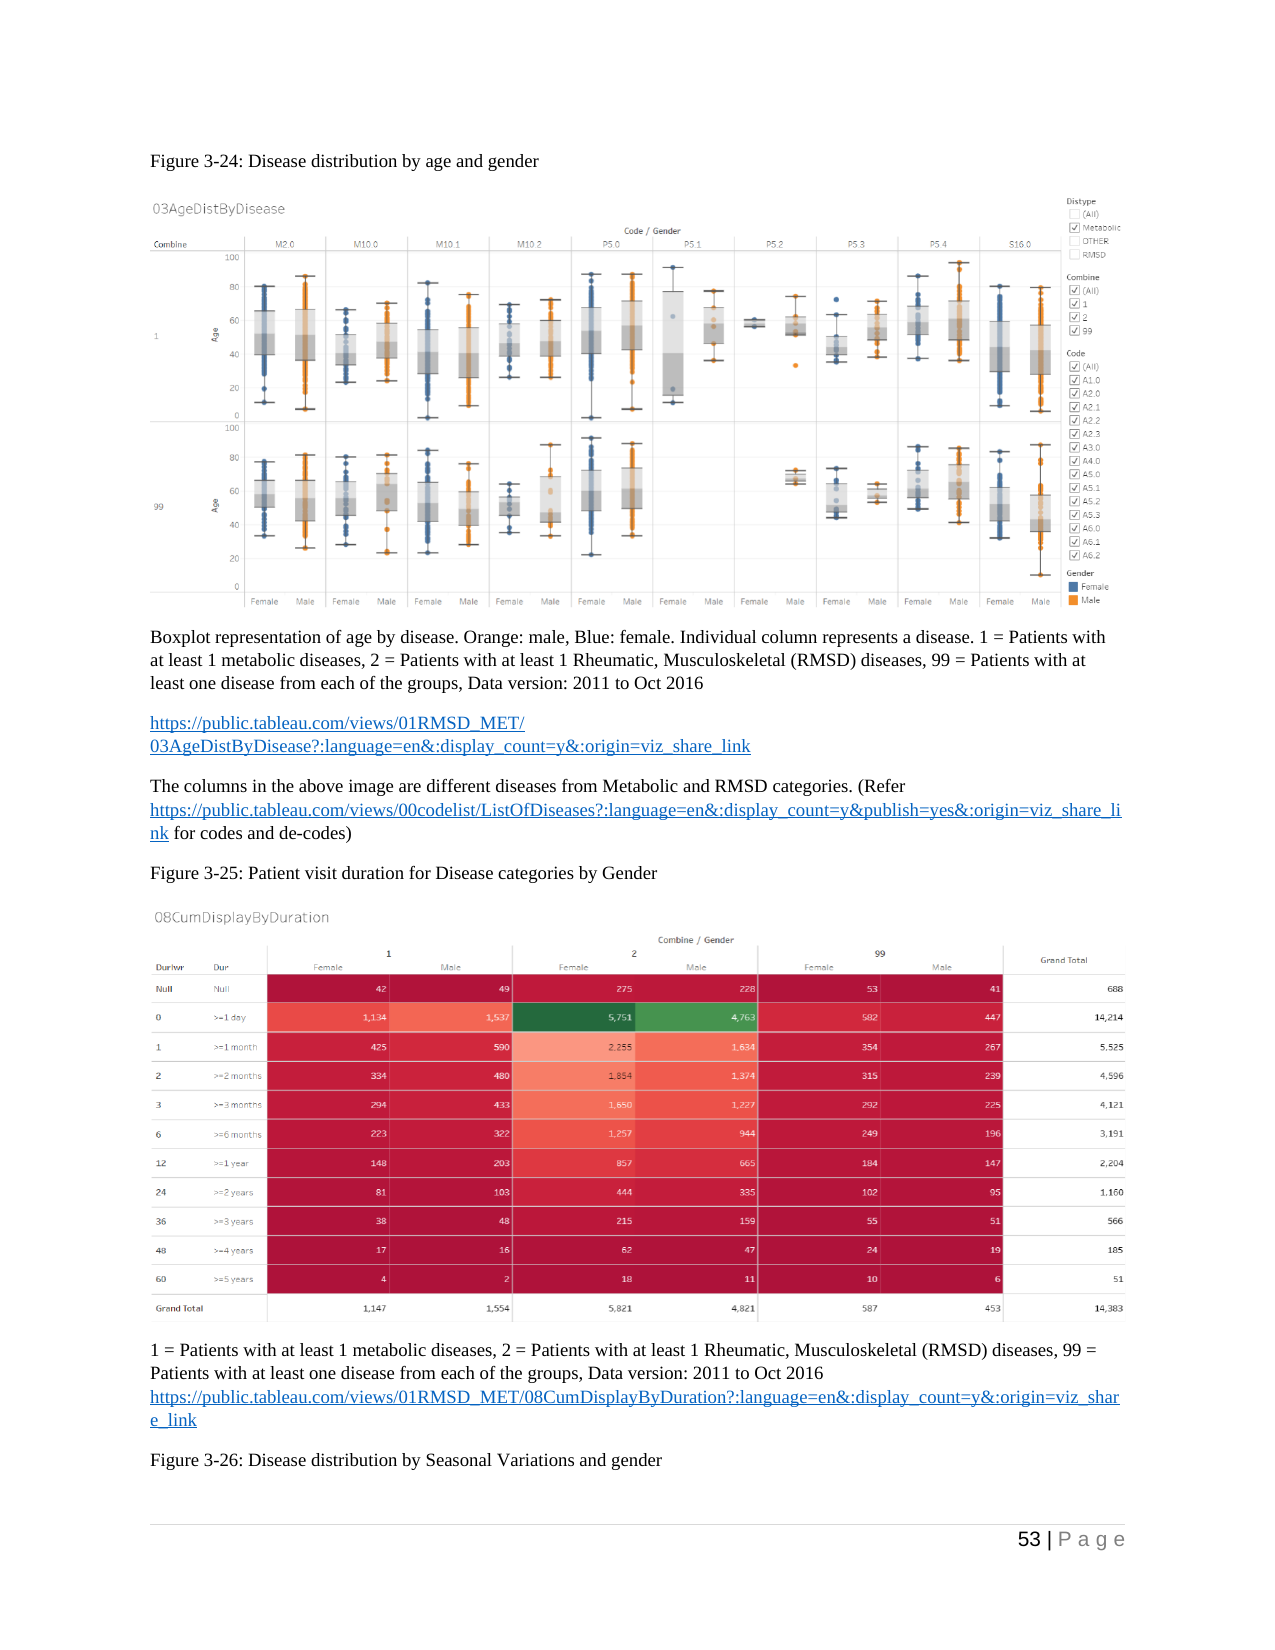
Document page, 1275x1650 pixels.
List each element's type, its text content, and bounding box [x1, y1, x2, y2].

picture [150, 904, 1125, 1322]
text The columns in the above image are different diseases from Metabolic and RMSD categories. (Refer https://public.tableau.com/views/00codelist/ListOfDiseases?:language=en&:display_count=y&publish=yes&:origin=viz_share_link for codes and de-codes) [150, 775, 1125, 843]
text Boxplot representation of age by disease. Orange: male, Blue: female. Individual column represents a disease. 1 = Patients with at least 1 metabolic diseases, 2 = Patients with at least 1 Rheumatic, Musculoskeletal (RMSD) diseases, 99 = Patients with at least one disease from each of the groups, Data version: 2011 to Oct 2016 [150, 626, 1125, 694]
picture [150, 192, 1125, 608]
text https://public.tableau.com/views/01RMSD_MET/03AgeDistByDisease?:language=en&:display_count=y&:origin=viz_share_link [150, 712, 1125, 757]
text 1 = Patients with at least 1 metabolic diseases, 2 = Patients with at least 1 Rheumatic, Musculoskeletal (RMSD) diseases, 99 = Patients with at least one disease from each of the groups, Data version: 2011 to Oct 2016 https://public.tableau.com/views/01RMSD_MET/08CumDisplayByDuration?:language=en&:display_count=y&:origin=viz_share_link [150, 1339, 1125, 1430]
